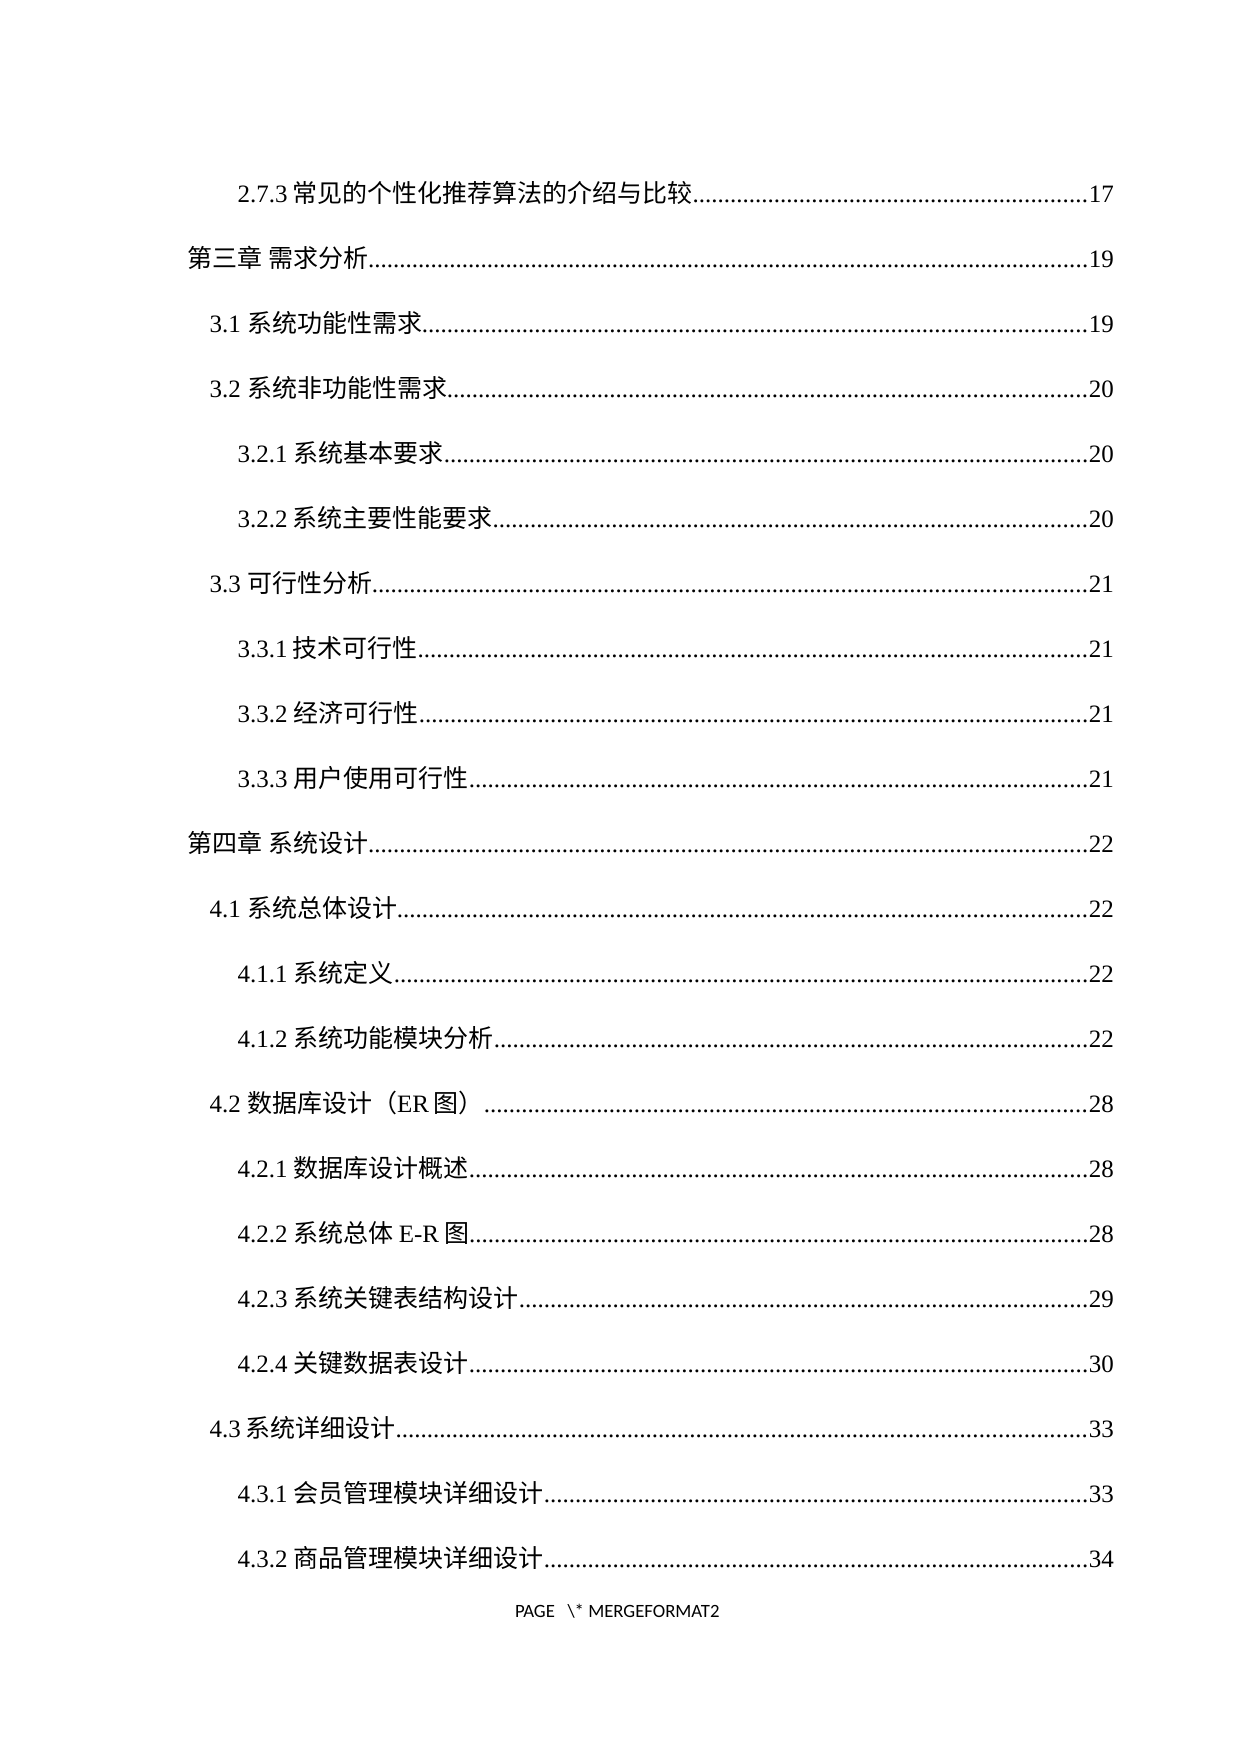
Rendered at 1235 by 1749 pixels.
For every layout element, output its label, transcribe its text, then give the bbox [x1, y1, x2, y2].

text 4.1.2 系统功能模块分析 22 [187, 1004, 1047, 1069]
text 3.3.3 用户使用可行性 21 [187, 744, 1047, 809]
text 4.2.4 关键数据表设计 30 [187, 1329, 1047, 1394]
text 3.3.1技术可行性 21 [187, 614, 1047, 679]
text 4.1 系统总体设计 22 [187, 874, 1047, 939]
text 4.2.1 数据库设计概述 28 [187, 1134, 1047, 1199]
text 4.3系统详细设计 33 [187, 1394, 1047, 1459]
text 4.3.1 会员管理模块详细设计 33 [187, 1459, 1047, 1524]
text 3.3 可行性分析 21 [187, 549, 1047, 614]
text 4.2.2 系统总体E-R图 28 [187, 1199, 1047, 1264]
text 第四章 系统设计 22 [187, 809, 1047, 874]
text 3.2.2系统主要性能要求 20 [187, 484, 1047, 549]
text 3.1 系统功能性需求 19 [187, 289, 1047, 354]
text 4.3.2 商品管理模块详细设计 34 [187, 1524, 1047, 1589]
text 3.2.1 系统基本要求 20 [187, 419, 1047, 484]
text 4.1.1 系统定义 22 [187, 939, 1047, 1004]
text 3.2 系统非功能性需求 20 [187, 354, 1047, 419]
text 第三章 需求分析 19 [187, 224, 1047, 289]
text 4.2 数据库设计（ER图） 28 [187, 1069, 1047, 1134]
text 4.2.3 系统关键表结构设计 29 [187, 1264, 1047, 1329]
text 3.3.2 经济可行性 21 [187, 679, 1047, 744]
text 2.7.3常见的个性化推荐算法的介绍与比较 17 [187, 159, 1047, 224]
